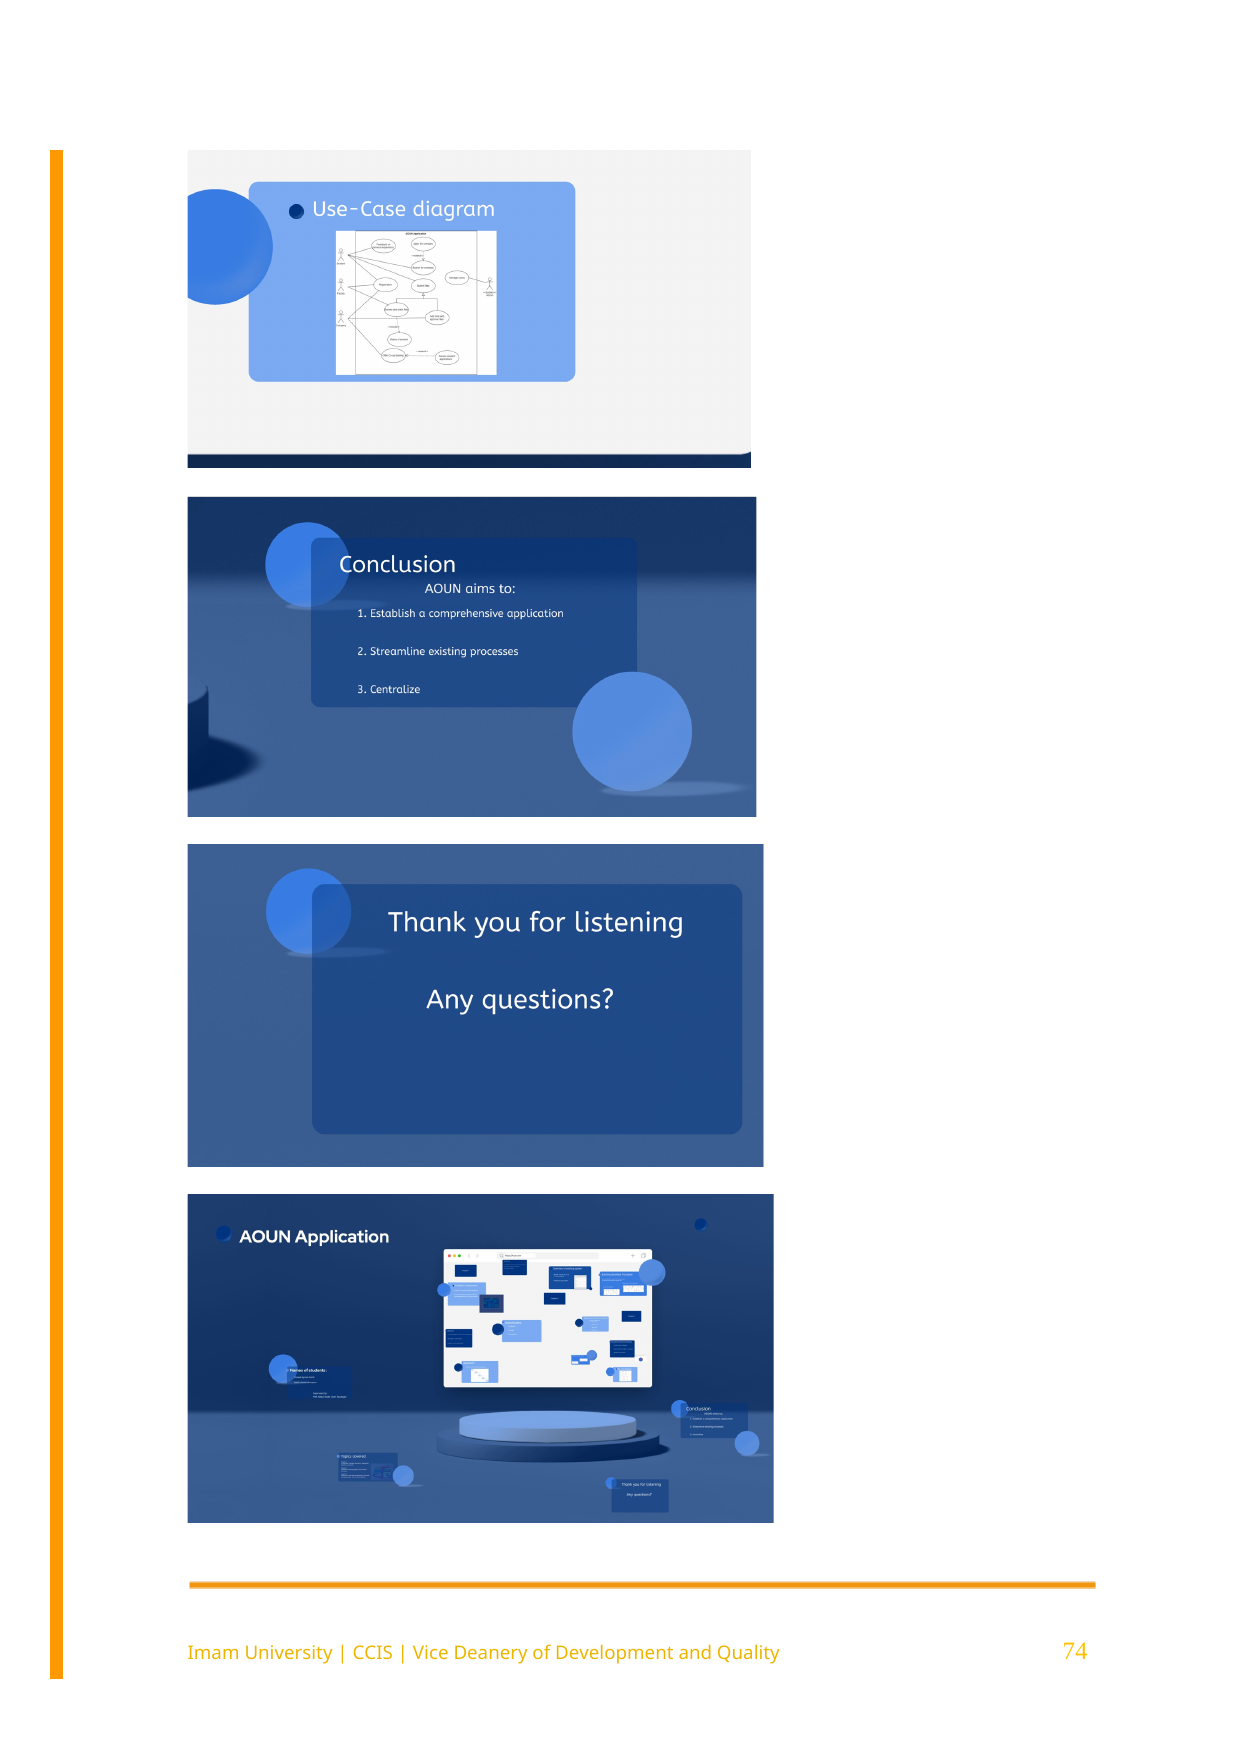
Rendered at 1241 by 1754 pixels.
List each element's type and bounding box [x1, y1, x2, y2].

picture [187, 844, 764, 1167]
picture [187, 150, 751, 468]
picture [187, 1580, 1100, 1589]
picture [187, 1194, 774, 1523]
picture [187, 496, 757, 817]
